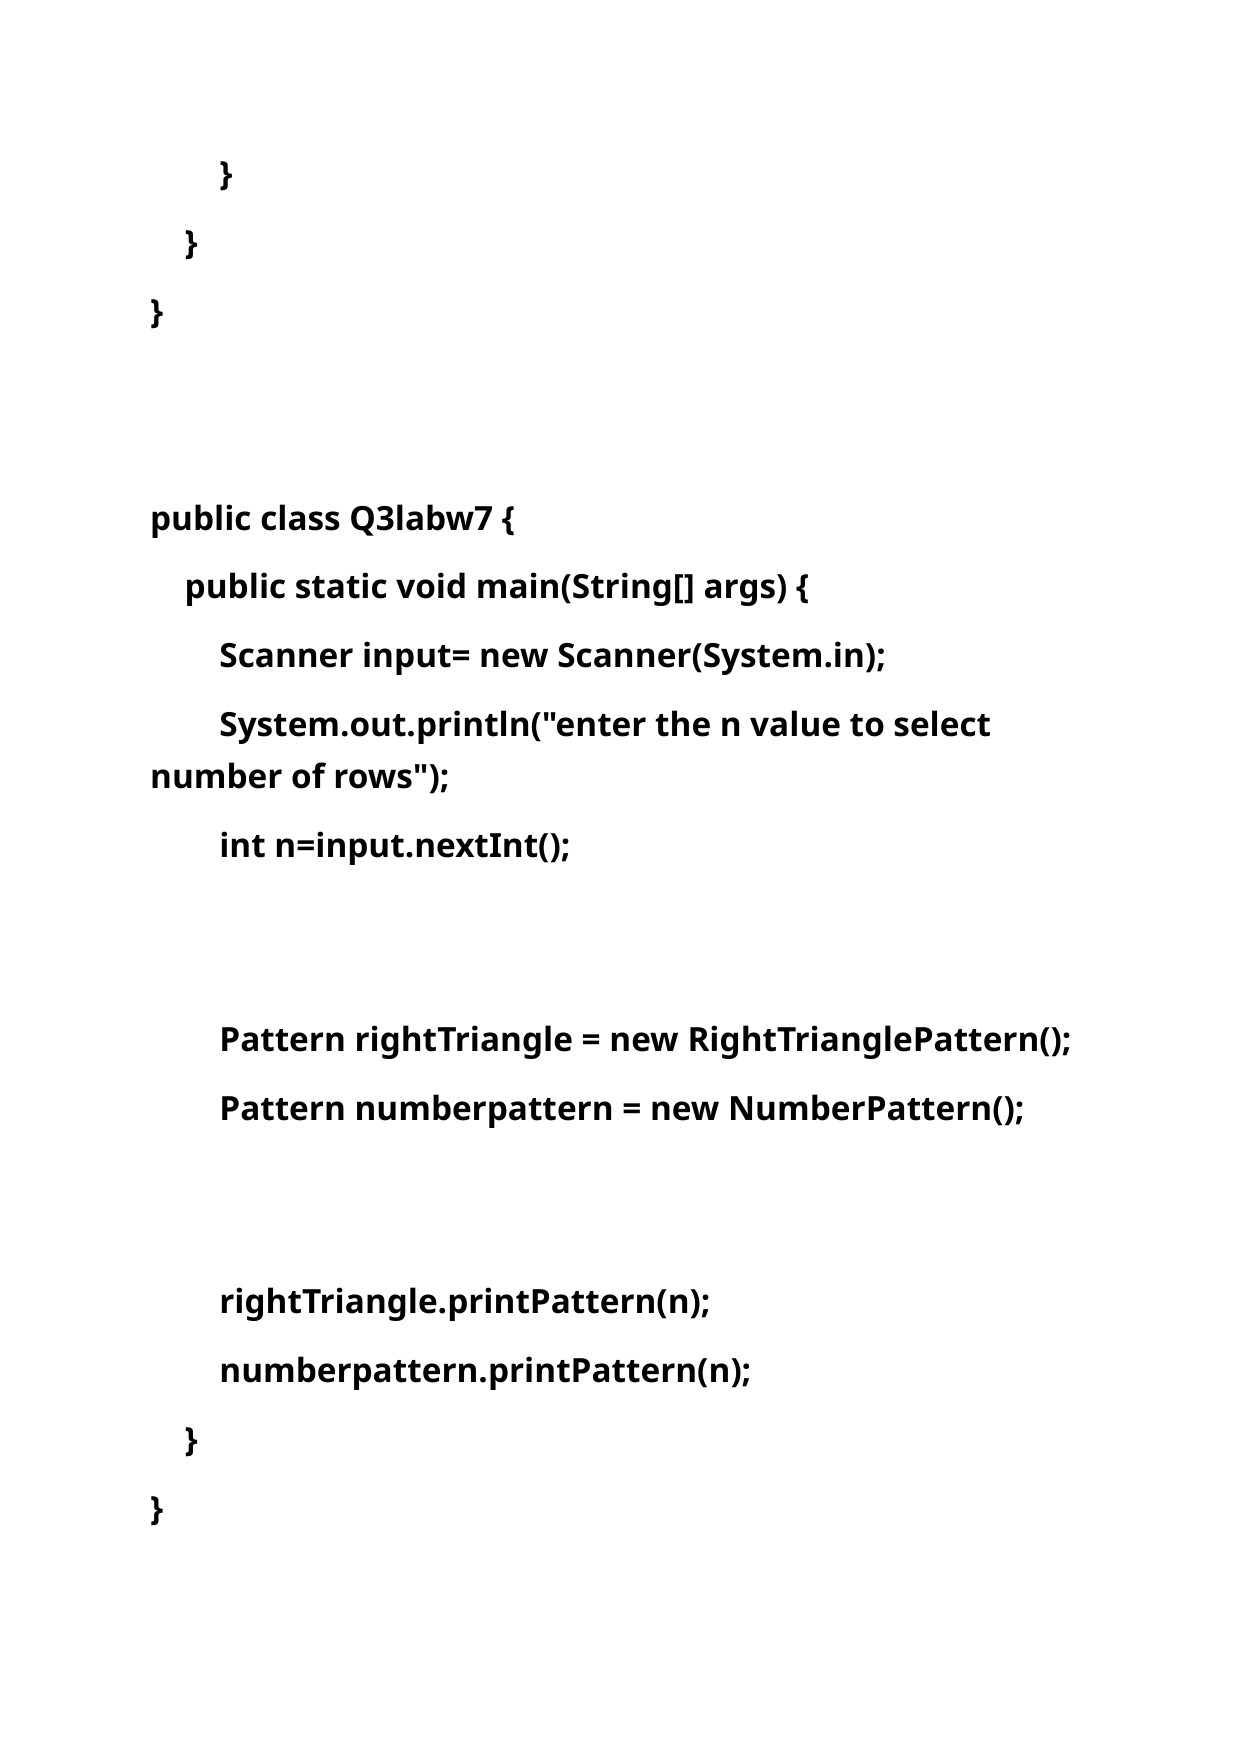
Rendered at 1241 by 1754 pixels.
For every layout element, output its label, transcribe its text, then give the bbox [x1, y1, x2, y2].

text Scanner input= new Scanner(System.in); [150, 632, 1090, 677]
text int n=input.nextInt(); [150, 822, 1090, 867]
text public static void main(String[] args) { [150, 563, 1090, 608]
text public class Q3labw7 { [150, 494, 1090, 540]
text } [150, 219, 1090, 264]
text } [150, 1484, 1090, 1530]
text } [150, 150, 1090, 195]
text rightTriangle.printPattern(n); [150, 1278, 1090, 1323]
text Pattern rightTriangle = new RightTrianglePattern(); [150, 1015, 1090, 1061]
text } [150, 288, 1090, 333]
text Pattern numberpattern = new NumberPattern(); [150, 1084, 1090, 1130]
text System.out.println("enter the n value to select number of rows"); [150, 701, 1090, 798]
text } [150, 1416, 1090, 1461]
text numberpattern.printPattern(n); [150, 1347, 1090, 1392]
